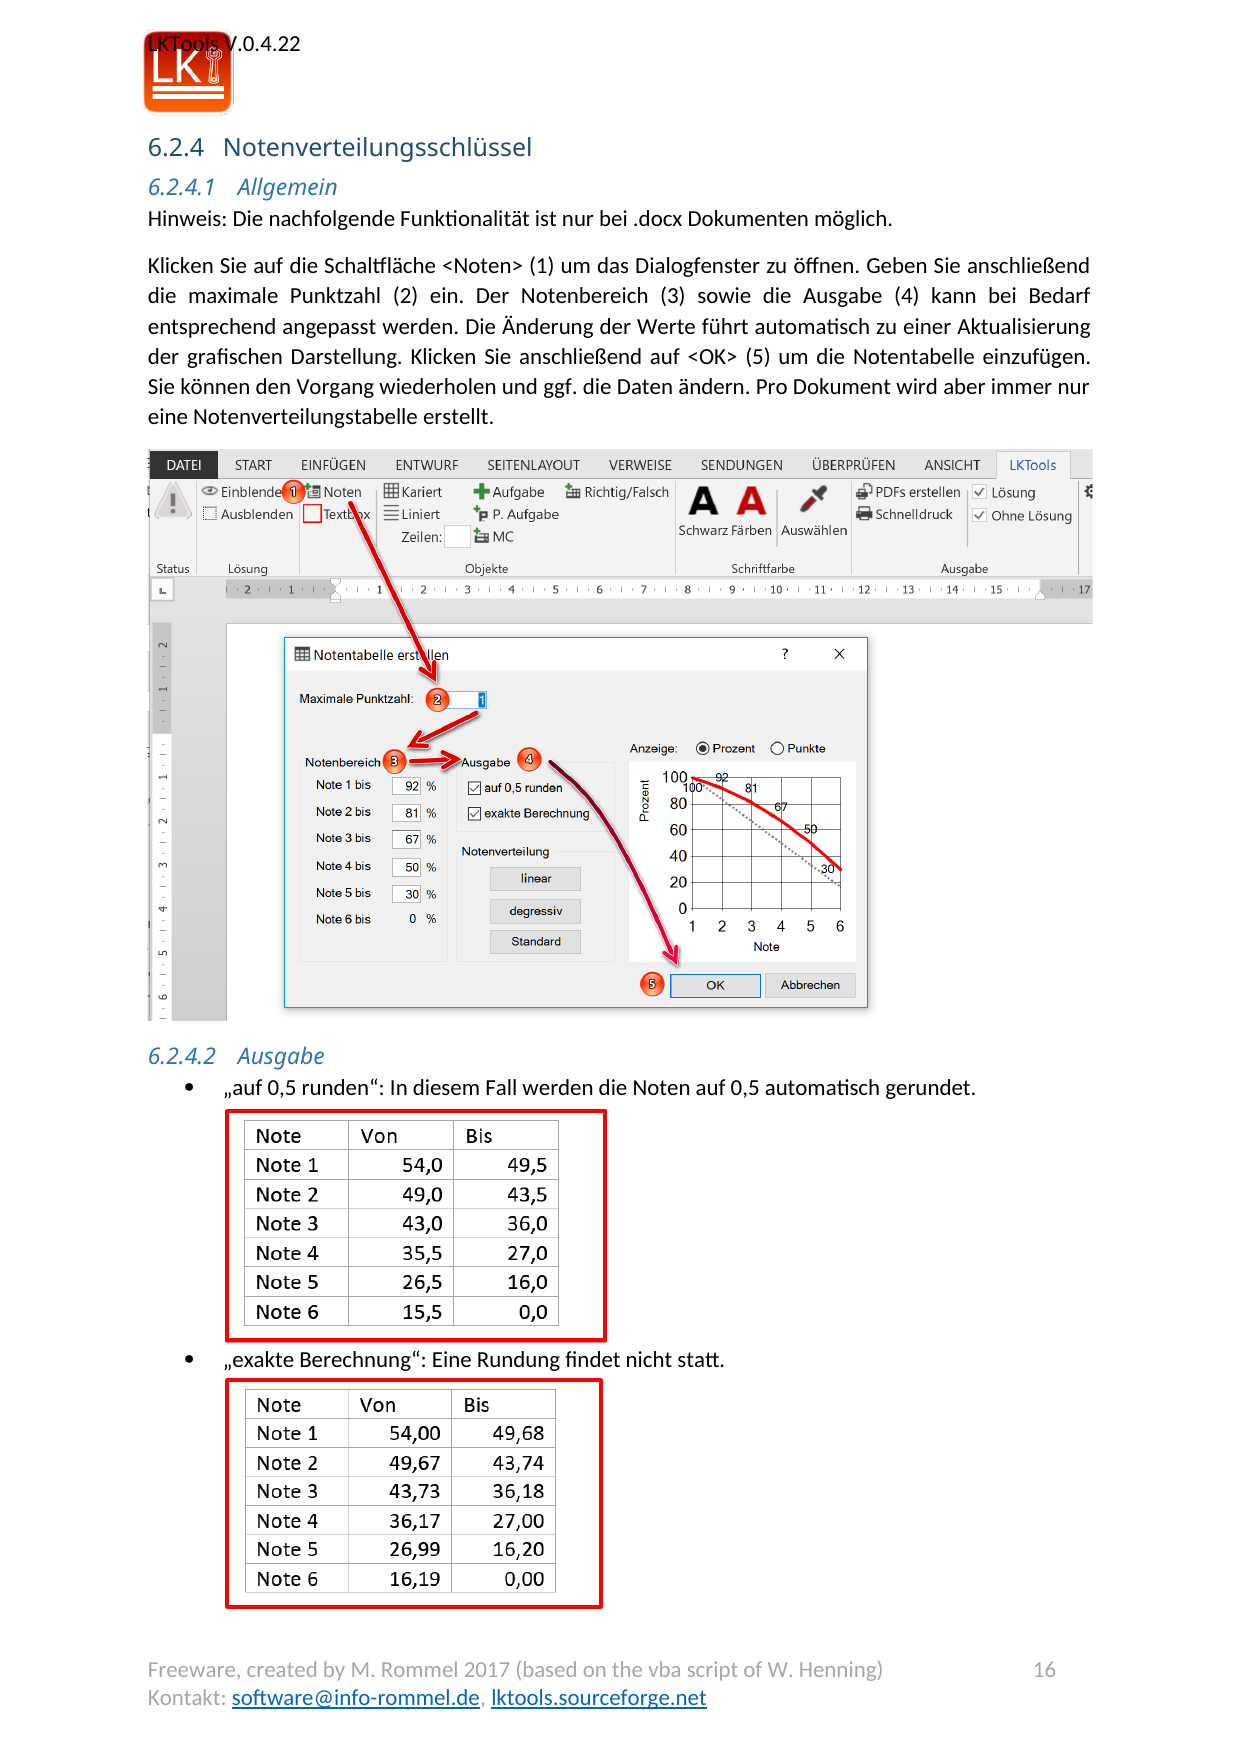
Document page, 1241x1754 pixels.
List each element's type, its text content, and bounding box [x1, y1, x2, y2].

subtitle Allgemein [148, 171, 1093, 202]
picture [147, 449, 1093, 1021]
text Hinweis: Die nachfolgende Funktionalität ist nur bei .docx Dokumenten möglich. [148, 204, 1093, 232]
picture [222, 1103, 614, 1343]
picture [133, 24, 236, 117]
text Klicken Sie auf die Schaltfläche <Noten> (1) um das Dialogfenster zu öffnen. Geben Sie anschließend die maximale Punktzahl (2) ein. Der Notenbereich (3) sowie die Ausgabe (4) kann bei Bedarf entsprechend angepasst werden. Die Änderung der Werte führt automatisch zu einer Aktualisierung der grafischen Darstellung. Klicken Sie anschließend auf <OK> (5) um die Notentabelle einzufügen. Sie können den Vorgang wiederholen und ggf. die Daten ändern. Pro Dokument wird aber immer nur eine Notenverteilungstabelle erstellt. [148, 251, 1093, 430]
picture [222, 1375, 607, 1612]
subtitle Notenverteilungsschlüssel [148, 130, 1093, 164]
subtitle Ausgabe [148, 1040, 1093, 1071]
